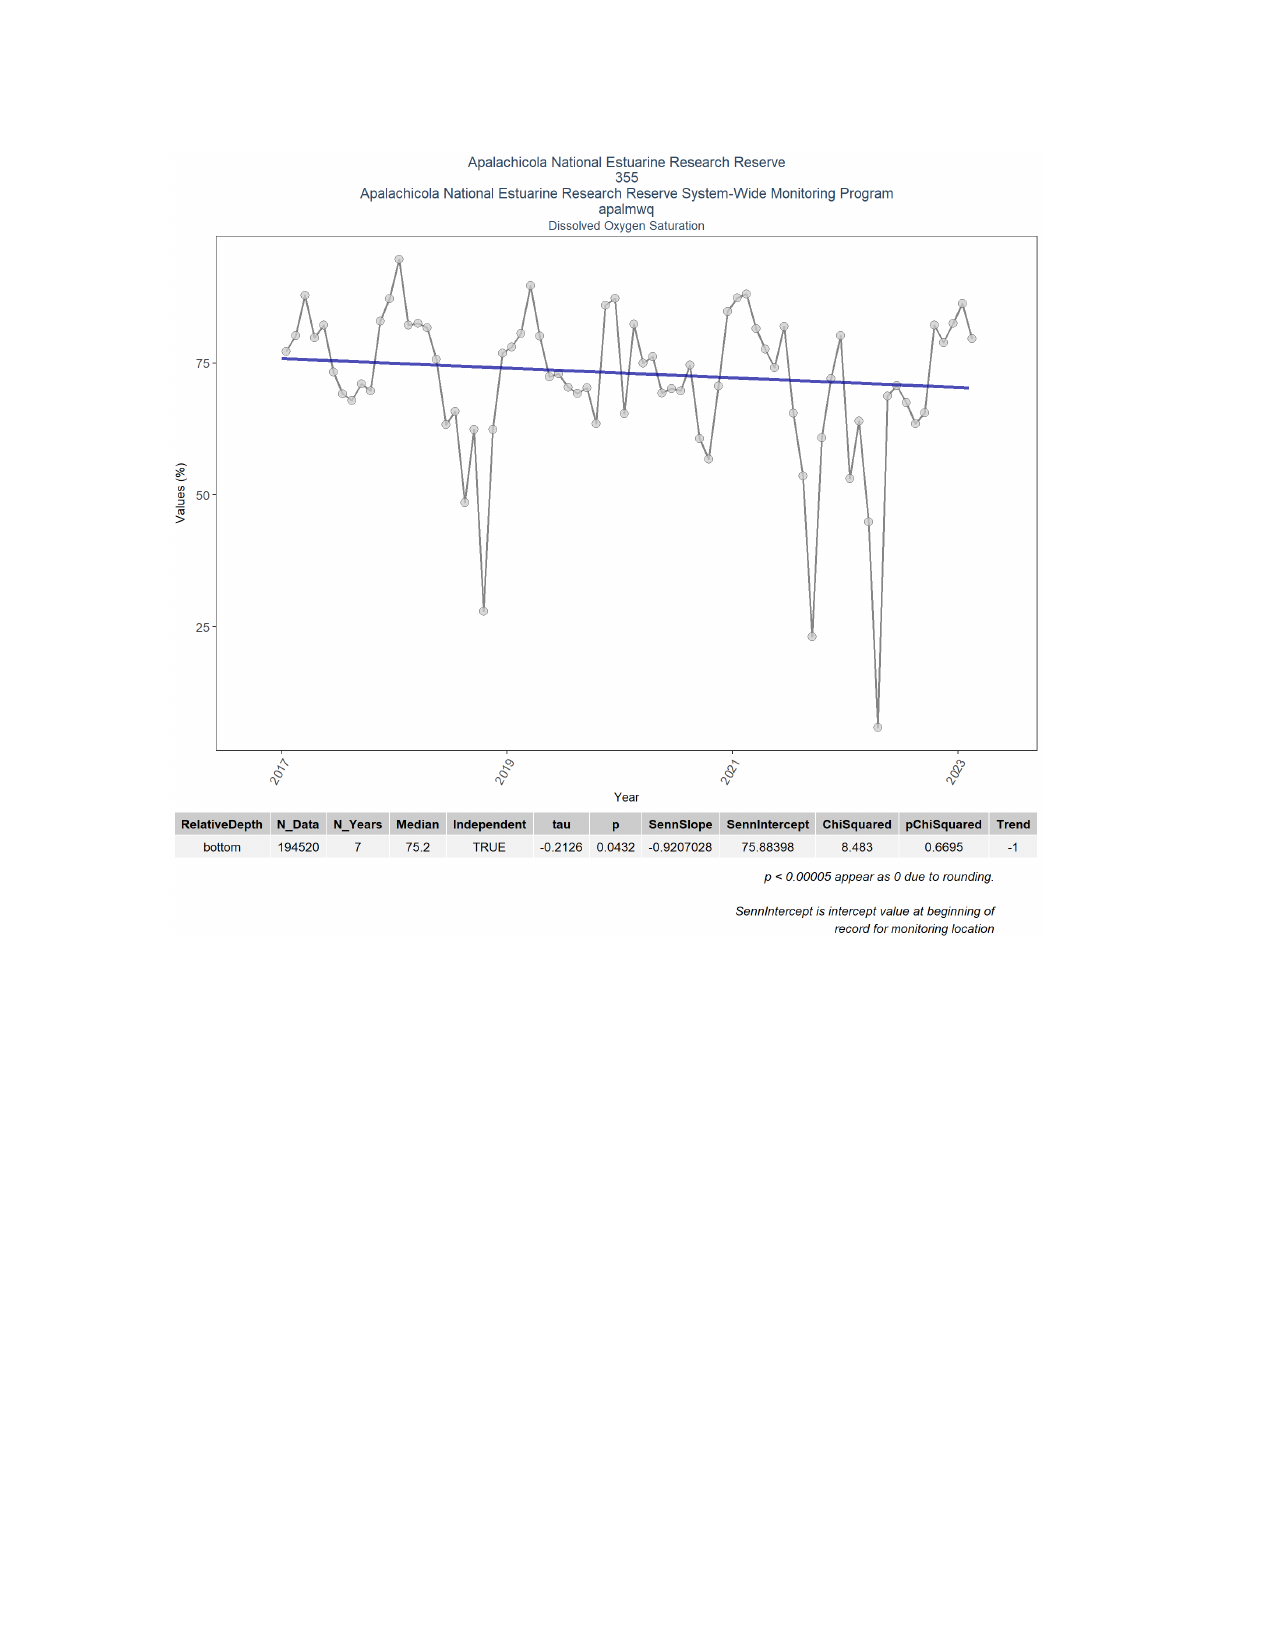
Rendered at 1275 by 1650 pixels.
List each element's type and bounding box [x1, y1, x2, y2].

picture [168, 150, 1044, 938]
